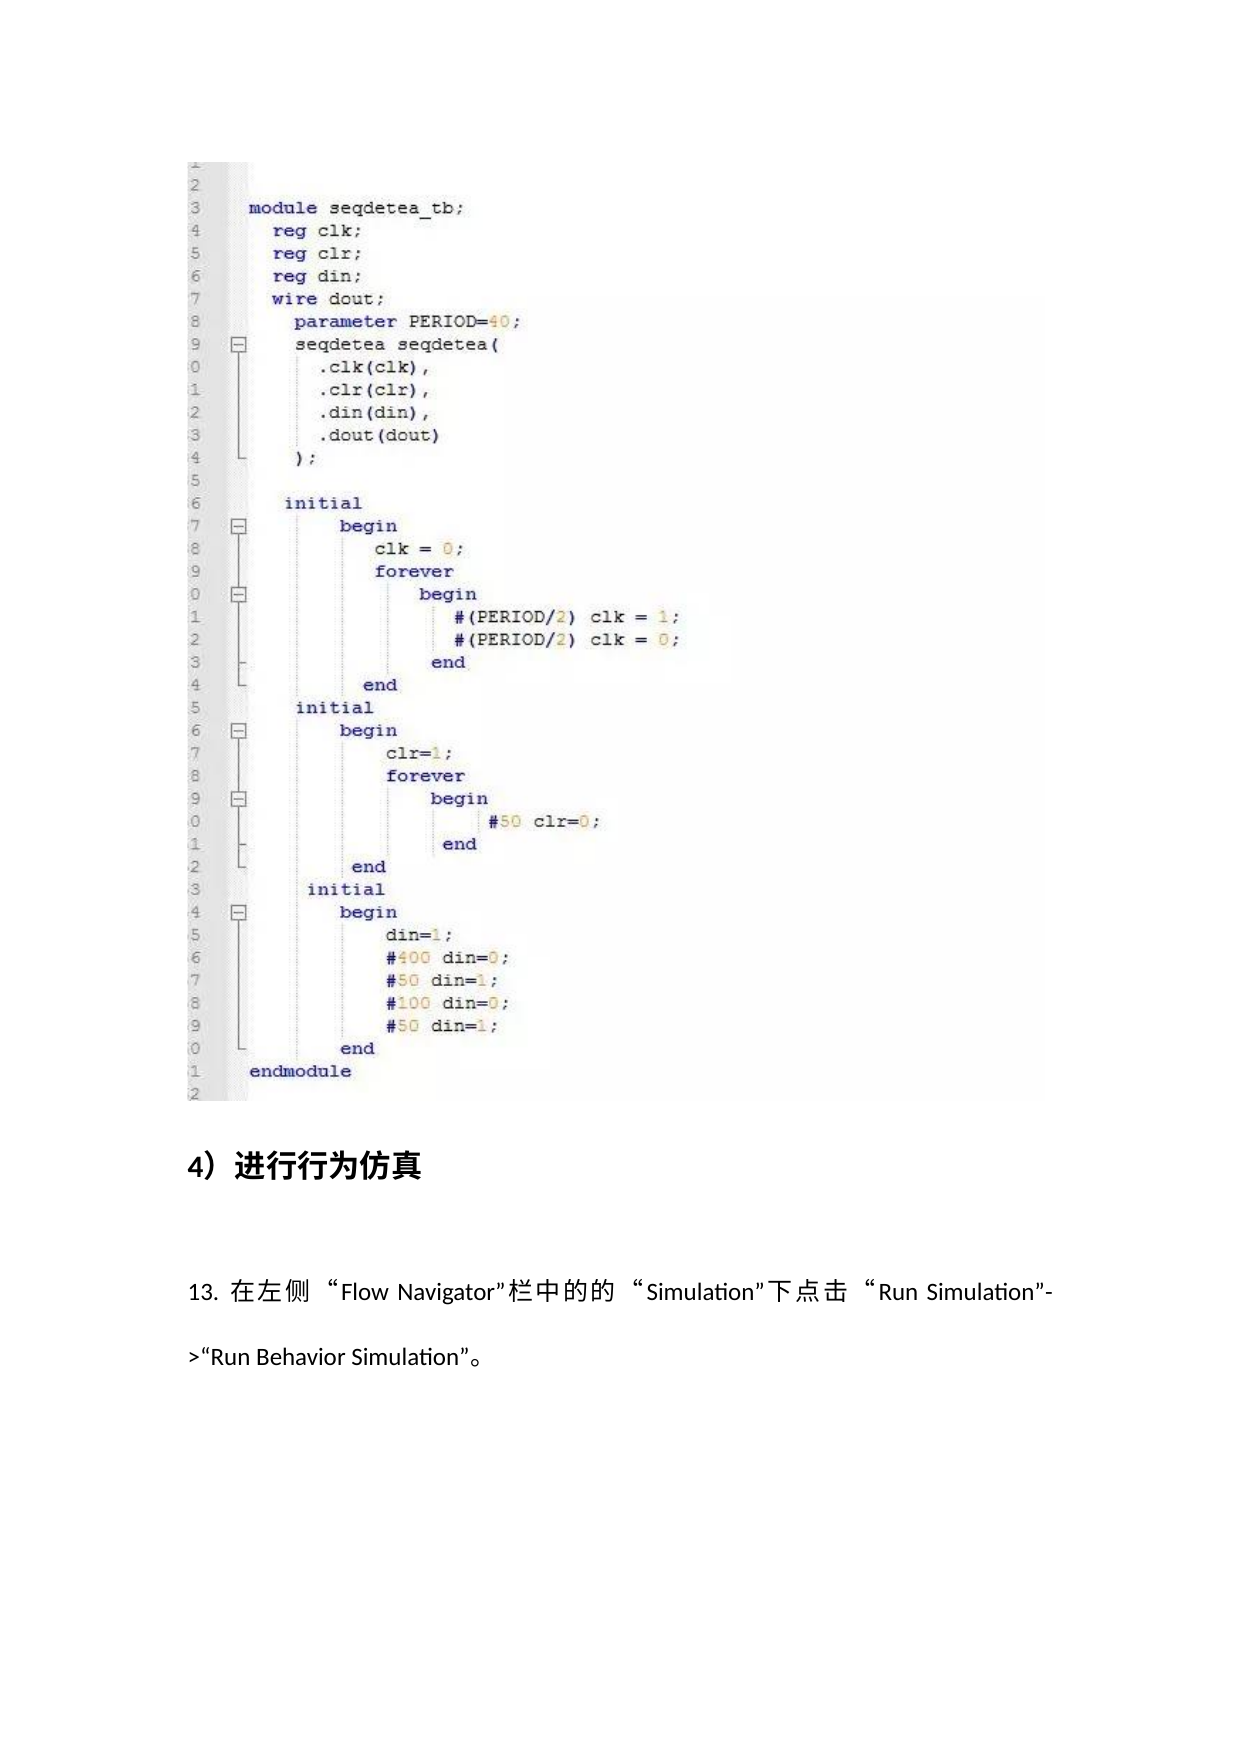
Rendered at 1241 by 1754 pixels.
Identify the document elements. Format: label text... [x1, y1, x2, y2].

subtitle 4）进行行为仿真 [187, 1132, 1053, 1197]
picture [187, 162, 1046, 1101]
text 13. 在左侧“Flow Navigator”栏中的的“Simulation”下点击“Run Simulation”->“Run Behavior Simulation”。 [187, 1257, 1053, 1387]
